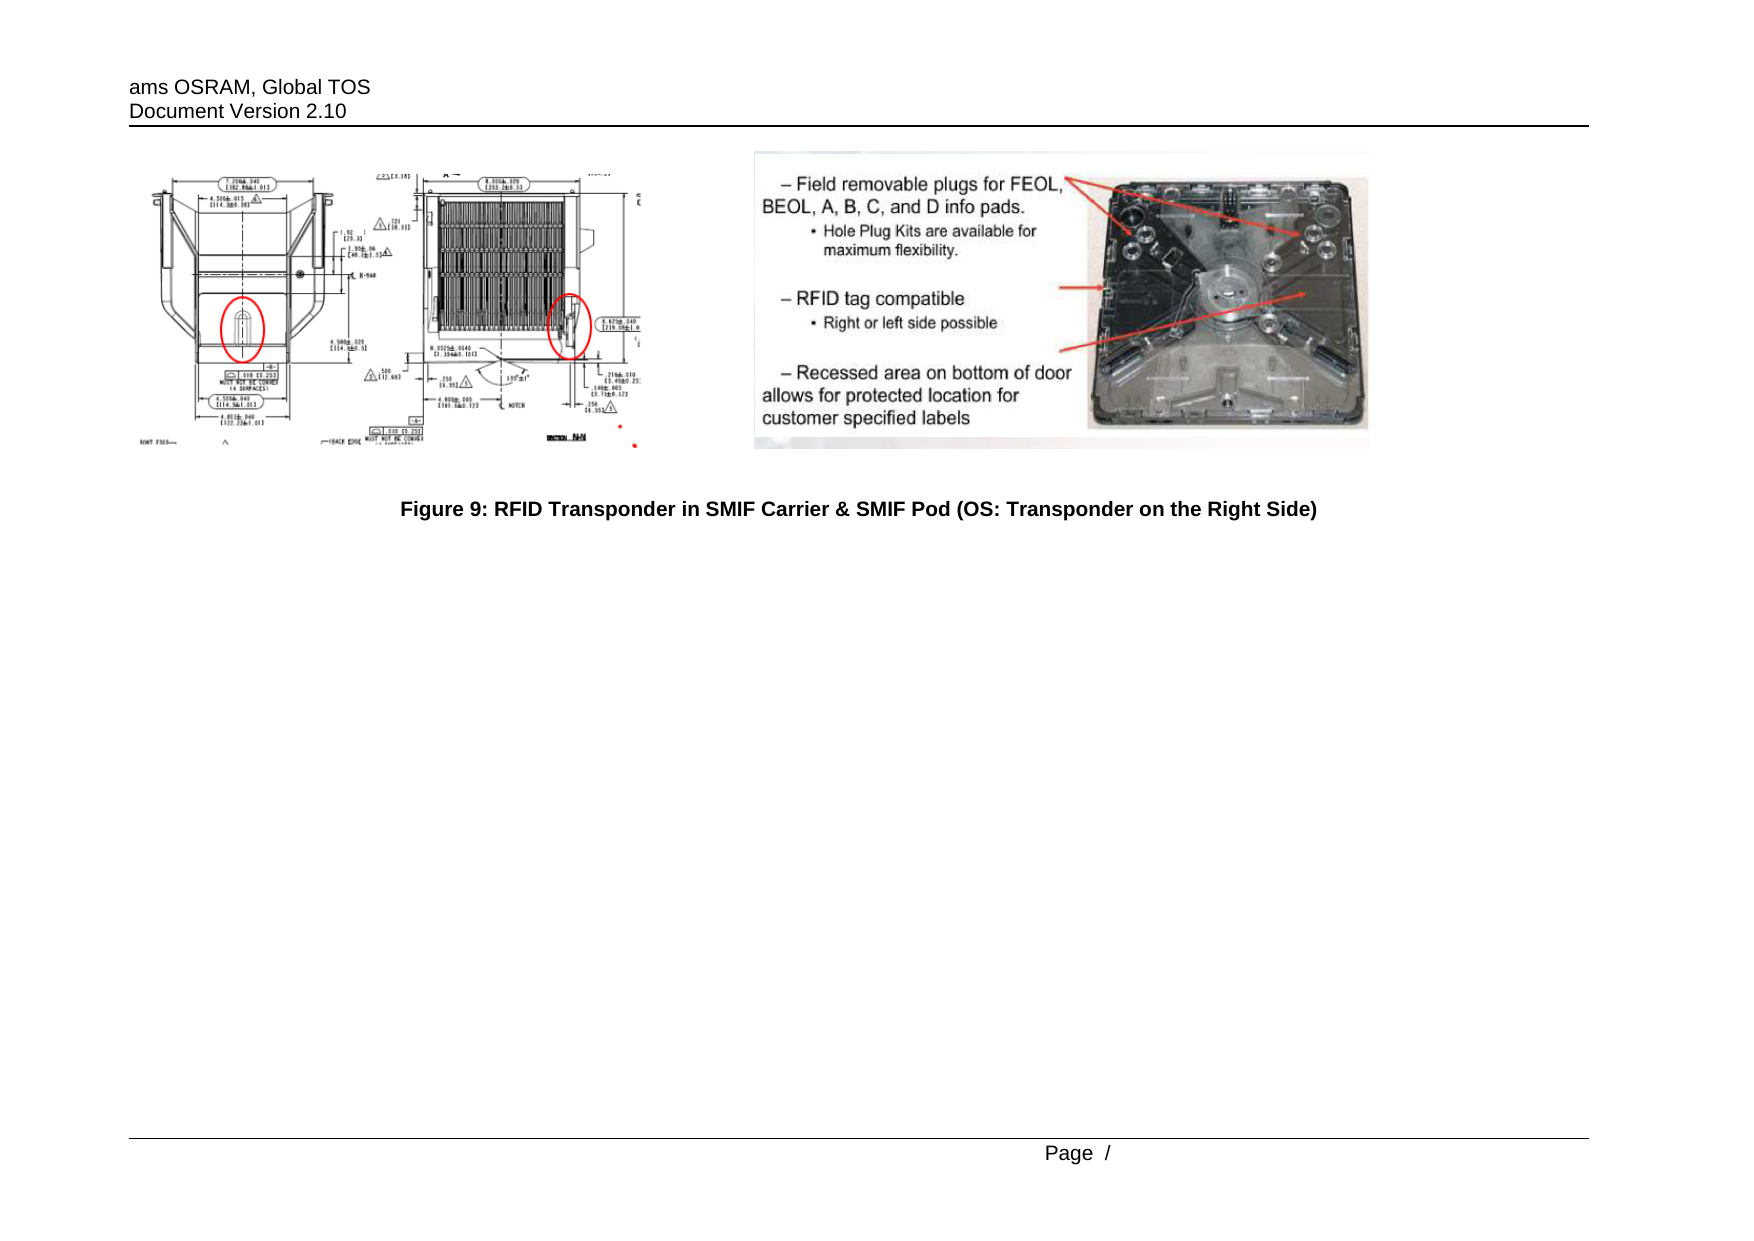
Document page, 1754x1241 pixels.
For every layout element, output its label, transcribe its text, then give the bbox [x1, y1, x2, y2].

picture [753, 151, 1371, 449]
text Figure 9: RFID Transponder in SMIF Carrier & SMIF Pod (OS: Transponder on the Right Side) [129, 496, 1589, 520]
picture [139, 155, 650, 449]
